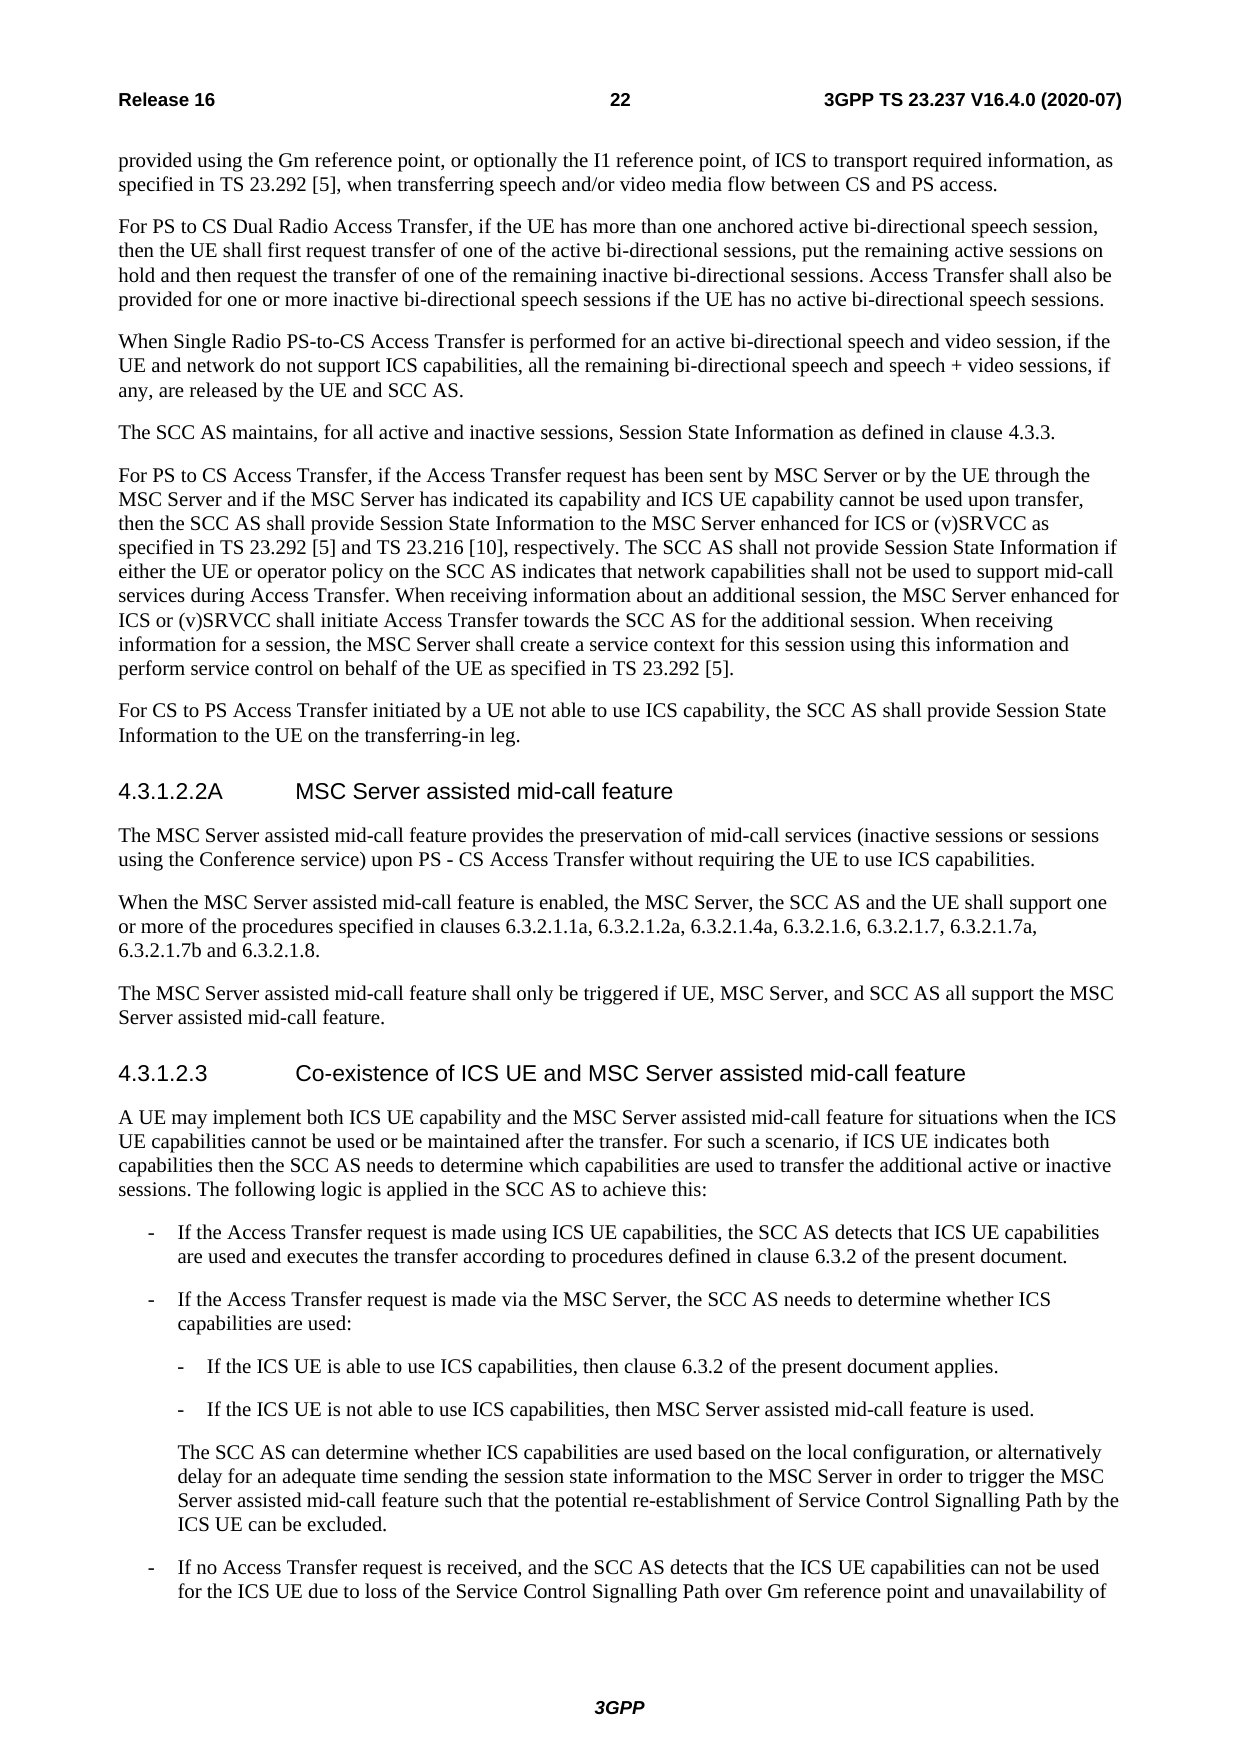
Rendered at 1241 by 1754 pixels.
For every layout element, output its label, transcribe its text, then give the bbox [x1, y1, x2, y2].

text For PS to CS Dual Radio Access Transfer, if the UE has more than one anchored active bi-directional speech session, then the UE shall first request transfer of one of the active bi-directional sessions, put the remaining active sessions on hold and then request the transfer of one of the remaining inactive bi-directional sessions. Access Transfer shall also be provided for one or more inactive bi-directional speech sessions if the UE has no active bi-directional speech sessions. [118, 214, 1122, 311]
subtitle 4.3.1.2.2A MSC Server assisted mid-call feature [118, 778, 1122, 804]
text For PS to CS Access Transfer, if the Access Transfer request has been sent by MSC Server or by the UE through the MSC Server and if the MSC Server has indicated its capability and ICS UE capability cannot be used upon transfer, then the SCC AS shall provide Session State Information to the MSC Server enhanced for ICS or (v)SRVCC as specified in TS 23.292 [5] and TS 23.216 [10], respectively. The SCC AS shall not provide Session State Information if either the UE or operator policy on the SCC AS indicates that network capabilities shall not be used to support mid-call services during Access Transfer. When receiving information about an additional session, the MSC Server enhanced for ICS or (v)SRVCC shall initiate Access Transfer towards the SCC AS for the additional session. When receiving information for a session, the MSC Server shall create a service context for this session using this information and perform service control on behalf of the UE as specified in TS 23.292 [5]. [118, 463, 1122, 680]
text - If the ICS UE is able to use ICS capabilities, then clause 6.3.2 of the present document applies. [177, 1354, 1122, 1378]
text When the MSC Server assisted mid-call feature is enabled, the MSC Server, the SCC AS and the UE shall support one or more of the procedures specified in clauses 6.3.2.1.1a, 6.3.2.1.2a, 6.3.2.1.4a, 6.3.2.1.6, 6.3.2.1.7, 6.3.2.1.7a, 6.3.2.1.7b and 6.3.2.1.8. [118, 890, 1122, 962]
text The MSC Server assisted mid-call feature provides the preservation of mid-call services (inactive sessions or sessions using the Conference service) upon PS - CS Access Transfer without requiring the UE to use ICS capabilities. [118, 823, 1122, 871]
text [118, 147, 1122, 196]
text The MSC Server assisted mid-call feature shall only be triggered if UE, MSC Server, and SCC AS all support the MSC Server assisted mid-call feature. [118, 981, 1122, 1029]
text When Single Radio PS-to-CS Access Transfer is performed for an active bi-directional speech and video session, if the UE and network do not support ICS capabilities, all the remaining bi-directional speech and speech + video sessions, if any, are released by the UE and SCC AS. [118, 329, 1122, 402]
text The SCC AS can determine whether ICS capabilities are used based on the local configuration, or alternatively delay for an adequate time sending the session state information to the MSC Server in order to trigger the MSC Server assisted mid-call feature such that the potential re-establishment of Service Control Signalling Path by the ICS UE can be excluded. [148, 1439, 1122, 1536]
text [148, 1554, 1122, 1603]
text - If the Access Transfer request is made via the MSC Server, the SCC AS needs to determine whether ICS capabilities are used: [148, 1287, 1122, 1335]
text The SCC AS maintains, for all active and inactive sessions, Session State Information as defined in clause 4.3.3. [118, 420, 1122, 444]
text A UE may implement both ICS UE capability and the MSC Server assisted mid-call feature for situations when the ICS UE capabilities cannot be used or be maintained after the transfer. For such a scenario, if ICS UE indicates both capabilities then the SCC AS needs to determine which capabilities are used to transfer the additional active or inactive sessions. The following logic is applied in the SCC AS to achieve this: [118, 1105, 1122, 1201]
subtitle 4.3.1.2.3 Co-existence of ICS UE and MSC Server assisted mid-call feature [118, 1060, 1122, 1086]
text - If the Access Transfer request is made using ICS UE capabilities, the SCC AS detects that ICS UE capabilities are used and executes the transfer according to procedures defined in clause 6.3.2 of the present document. [148, 1220, 1122, 1268]
text For CS to PS Access Transfer initiated by a UE not able to use ICS capability, the SCC AS shall provide Session State Information to the UE on the transferring-in leg. [118, 698, 1122, 747]
text - If the ICS UE is not able to use ICS capabilities, then MSC Server assisted mid-call feature is used. [177, 1397, 1122, 1421]
